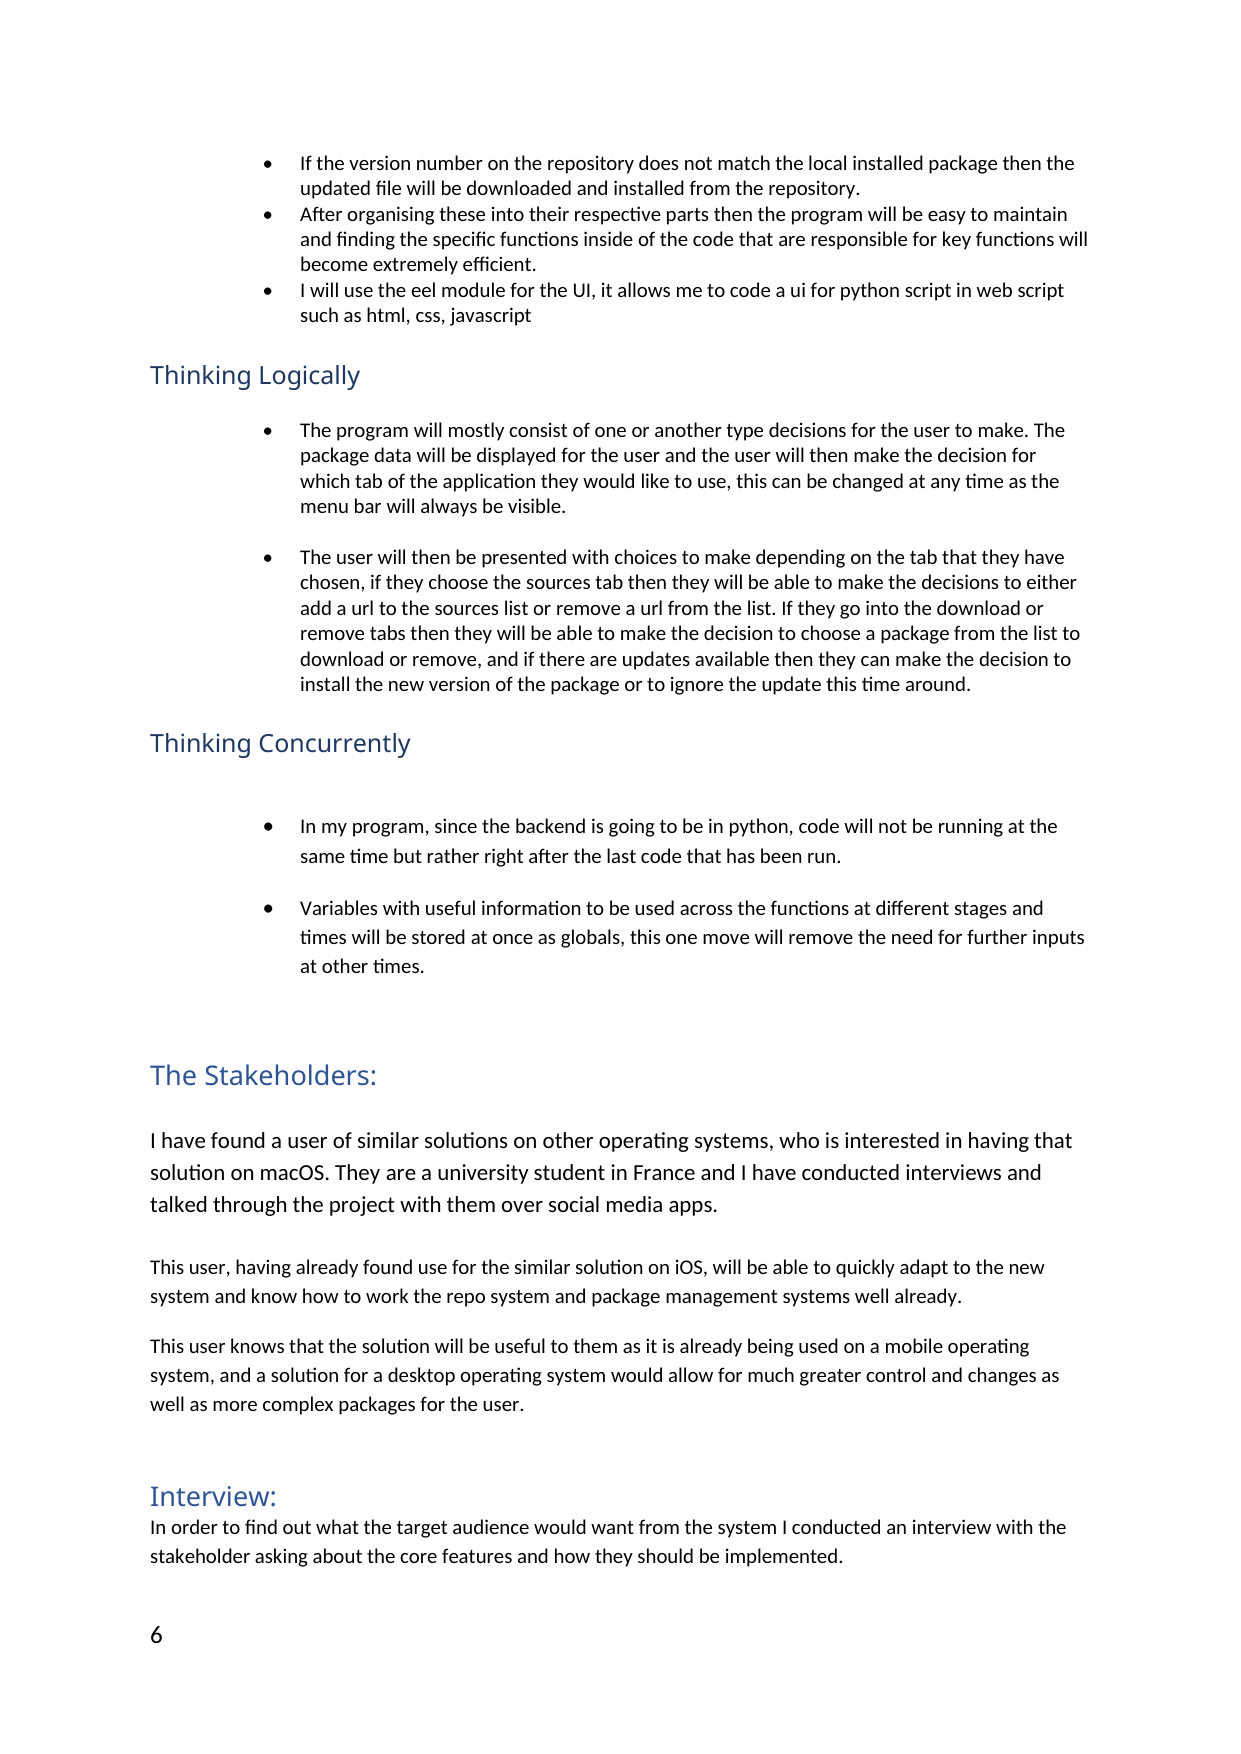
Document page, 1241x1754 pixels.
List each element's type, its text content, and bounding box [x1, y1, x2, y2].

list Variables with useful information to be used across the functions at different stages and times will be stored at once as globals, this one move will remove the need for further inputs at other times. [262, 893, 1090, 979]
text In order to find out what the target audience would want from the system I conducted an interview with the stakeholder asking about the core features and how they should be implemented. [150, 1514, 1090, 1569]
list I will use the eel module for the UI, it allows me to code a ui for python script in web script such as html, css, javascript [262, 277, 1090, 328]
subtitle Thinking Logically [150, 357, 1090, 392]
text I have found a user of similar solutions on other operating systems, who is interested in having that solution on macOS. They are a university student in France and I have conducted interviews and talked through the project with them over social media apps. This user, having already found use for the similar solution on iOS, will be able to quickly adapt to the new system and know how to work the repo system and package management systems well already. [150, 1094, 1090, 1309]
subtitle Thinking Concurrently [150, 726, 1090, 760]
list The user will then be presented with choices to make depending on the tab that they have chosen, if they choose the sources tab then they will be able to make the decisions to either add a url to the sources list or remove a url from the list. If they go into the download or remove tabs then they will be able to make the decision to choose a package from the list to download or remove, and if there are updates available then they can make the decision to install the new version of the package or to ignore the update this time around. [262, 544, 1090, 697]
list If the version number on the repository does not match the local installed package then the updated file will be downloaded and installed from the repository. [262, 150, 1090, 201]
list The program will mostly consist of one or another type decisions for the user to make. The package data will be displayed for the user and the user will then make the decision for which tab of the application they would like to use, this can be changed at any time as the menu bar will always be visible. [262, 417, 1090, 519]
subtitle Interview: [150, 1477, 1090, 1514]
text This user knows that the solution will be useful to them as it is already being used on a mobile operating system, and a solution for a desktop operating system would allow for much greater control and changes as well as more complex packages for the user. [150, 1333, 1090, 1452]
list In my program, since the backend is going to be in python, code will not be running at the same time but rather right after the last code that has been run. [262, 811, 1090, 868]
subtitle The Stakeholders: [150, 1057, 1090, 1094]
list After organising these into their respective parts then the program will be easy to maintain and finding the specific functions inside of the code that are responsible for key functions will become extremely efficient. [262, 201, 1090, 277]
